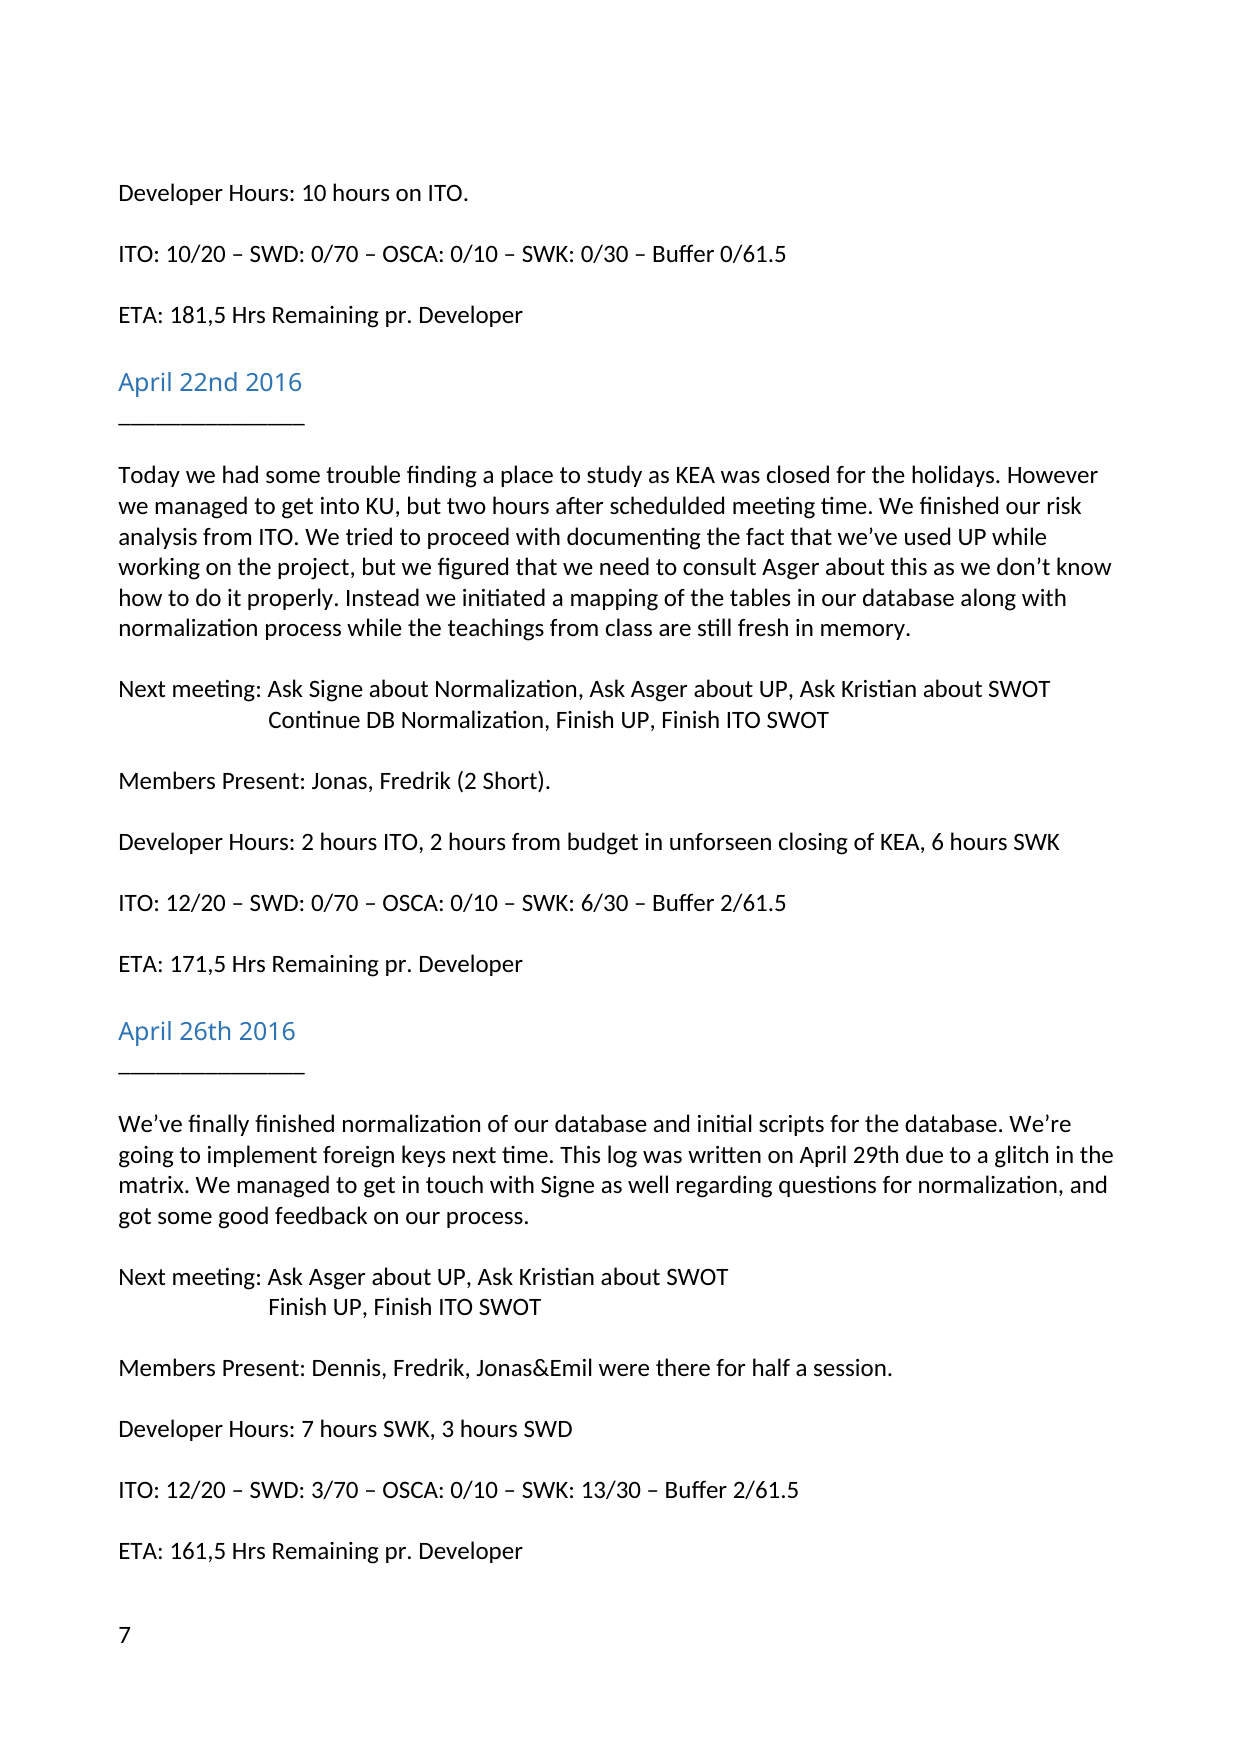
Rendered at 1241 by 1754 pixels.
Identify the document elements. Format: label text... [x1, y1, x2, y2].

text ETA: 181,5 Hrs Remaining pr. Developer [118, 299, 1122, 330]
text Next meeting: Ask Asger about UP, Ask Kristian about SWOT [118, 1261, 1122, 1291]
text _______________ [118, 1047, 1122, 1078]
text ITO: 12/20 – SWD: 3/70 – OSCA: 0/10 – SWK: 13/30 – Buffer 2/61.5 [118, 1474, 1122, 1505]
text ETA: 171,5 Hrs Remaining pr. Developer [118, 948, 1122, 978]
text We’ve finally finished normalization of our database and initial scripts for the database. We’re going to implement foreign keys next time. This log was written on April 29th due to a glitch in the matrix. We managed to get in touch with Signe as well regarding questions for normalization, and got some good feedback on our process. [118, 1108, 1122, 1230]
text Developer Hours: 7 hours SWK, 3 hours SWD [118, 1413, 1122, 1444]
text Next meeting: Ask Signe about Normalization, Ask Asger about UP, Ask Kristian about SWOT [118, 673, 1122, 704]
text Members Present: Dennis, Fredrik, Jonas&Emil were there for half a session. [118, 1352, 1122, 1383]
subtitle April 26th 2016 [118, 1013, 1122, 1047]
text ITO: 12/20 – SWD: 0/70 – OSCA: 0/10 – SWK: 6/30 – Buffer 2/61.5 [118, 887, 1122, 917]
text Today we had some trouble finding a place to study as KEA was closed for the holidays. However we managed to get into KU, but two hours after schedulded meeting time. We finished our risk analysis from ITO. We tried to proceed with documenting the fact that we’ve used UP while working on the project, but we figured that we need to consult Asger about this as we don’t know how to do it properly. Instead we initiated a mapping of the tables in our database along with normalization process while the teachings from class are still fresh in memory. [118, 459, 1122, 643]
text Developer Hours: 10 hours on ITO. [118, 177, 1122, 208]
text Developer Hours: 2 hours ITO, 2 hours from budget in unforseen closing of KEA, 6 hours SWK [118, 826, 1122, 856]
text _______________ [118, 398, 1122, 429]
subtitle April 22nd 2016 [118, 364, 1122, 398]
text ITO: 10/20 – SWD: 0/70 – OSCA: 0/10 – SWK: 0/30 – Buffer 0/61.5 [118, 238, 1122, 269]
text Members Present: Jonas, Fredrik (2 Short). [118, 765, 1122, 795]
text Continue DB Normalization, Finish UP, Finish ITO SWOT [118, 704, 1122, 734]
text ETA: 161,5 Hrs Remaining pr. Developer [118, 1536, 1122, 1566]
text Finish UP, Finish ITO SWOT [118, 1291, 1122, 1322]
